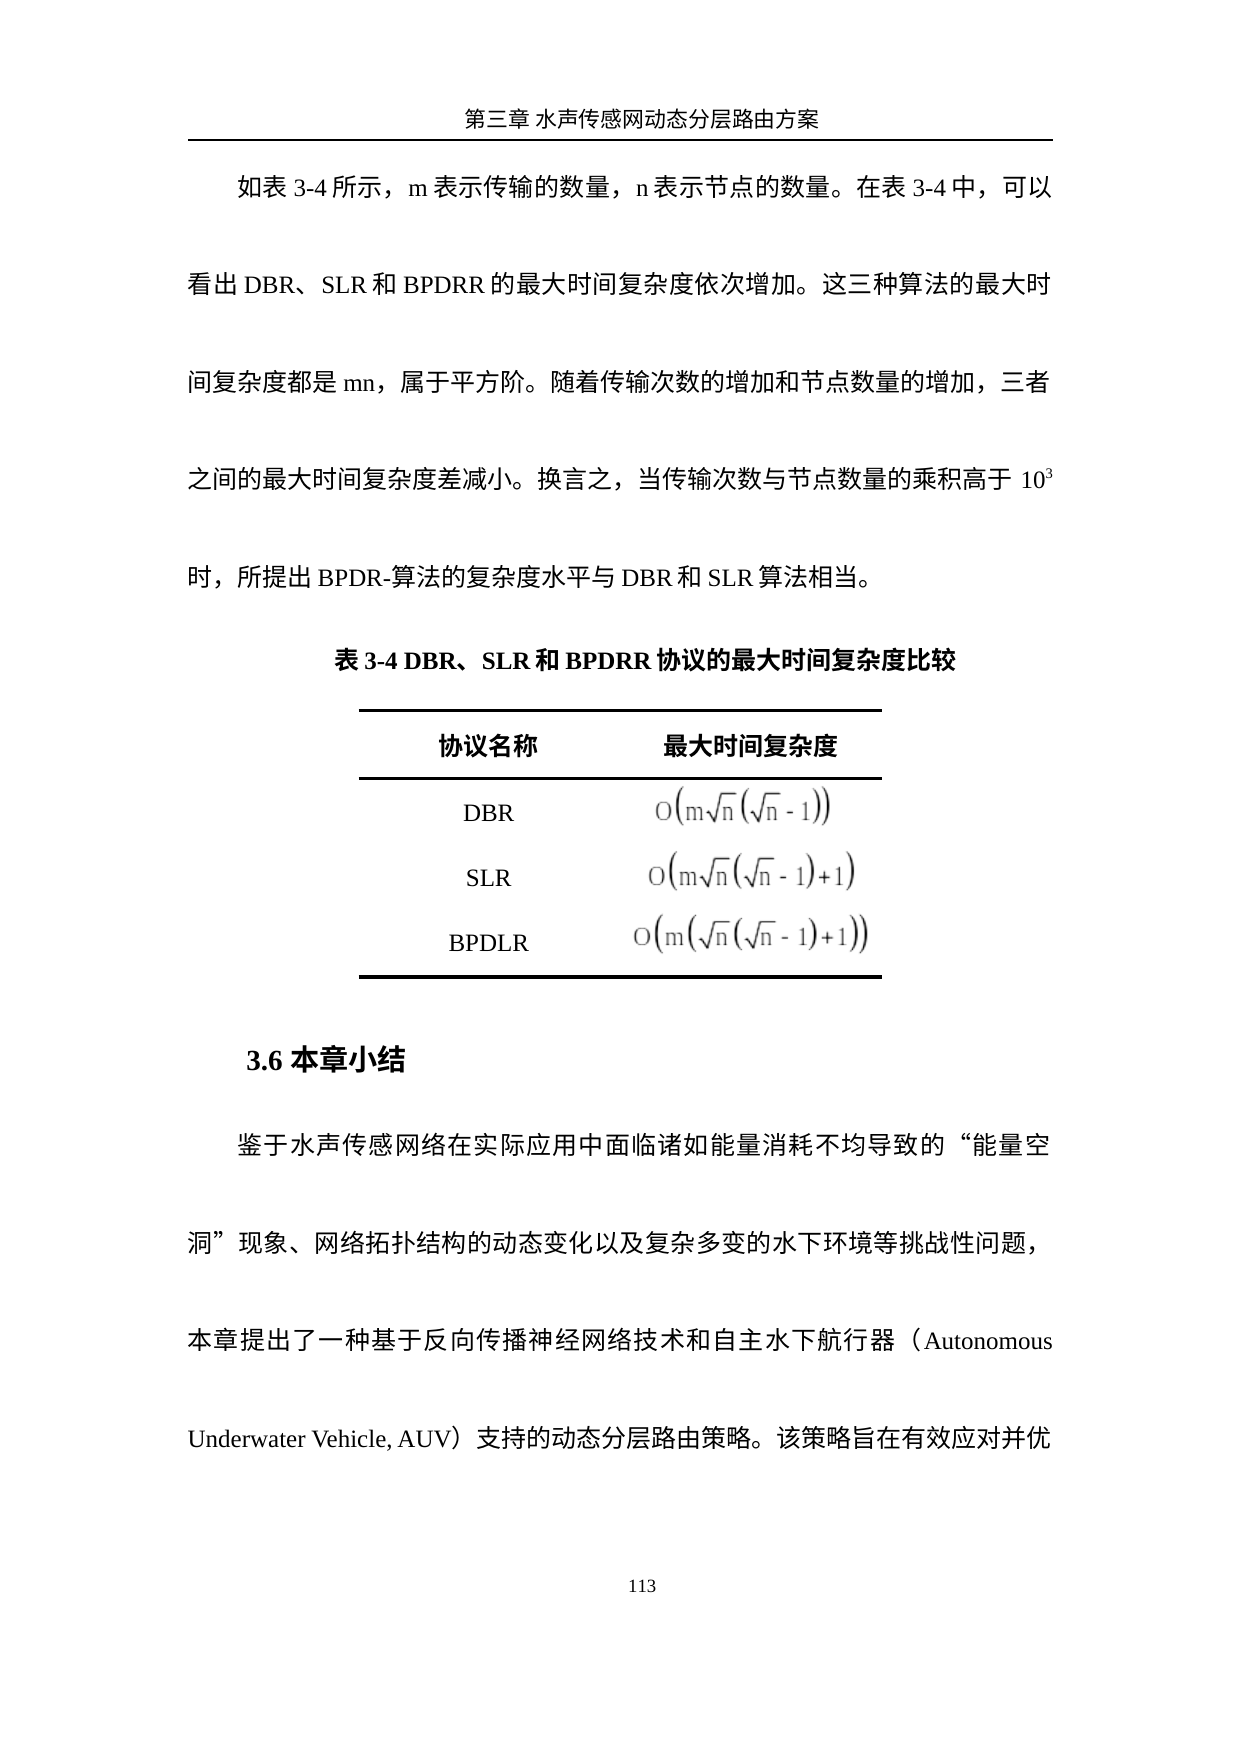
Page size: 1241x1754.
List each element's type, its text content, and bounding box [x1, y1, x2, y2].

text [187, 1111, 1053, 1469]
text 表3-4 DBR、SLR和BPDRR协议的最大时间复杂度比较 [187, 626, 1053, 691]
table_cell SLR [359, 845, 568, 910]
table_cell DBR [359, 780, 568, 845]
text 如表3-4所示，m表示传输的数量，n表示节点的数量。在表3-4中，可以看出DBR、SLR和BPDRR的最大时间复杂度依次增加。这三种算法的最大时间复杂度都是mn，属于平方阶。随着传输次数的增加和节点数量的增加，三者之间的最大时间复杂度差减小。换言之，当传输次数与节点数量的乘积高于103时，所提出BPDR-算法的复杂度水平与DBR和SLR算法相当。 [187, 153, 1053, 608]
table_cell [569, 910, 882, 975]
text 3.6 本章小结 [187, 1025, 1053, 1090]
table_header 最大时间复杂度 [569, 712, 882, 777]
table_cell [569, 780, 882, 845]
table_header 协议名称 [359, 712, 568, 777]
table_cell [569, 845, 882, 910]
table_cell BPDLR [359, 910, 568, 975]
